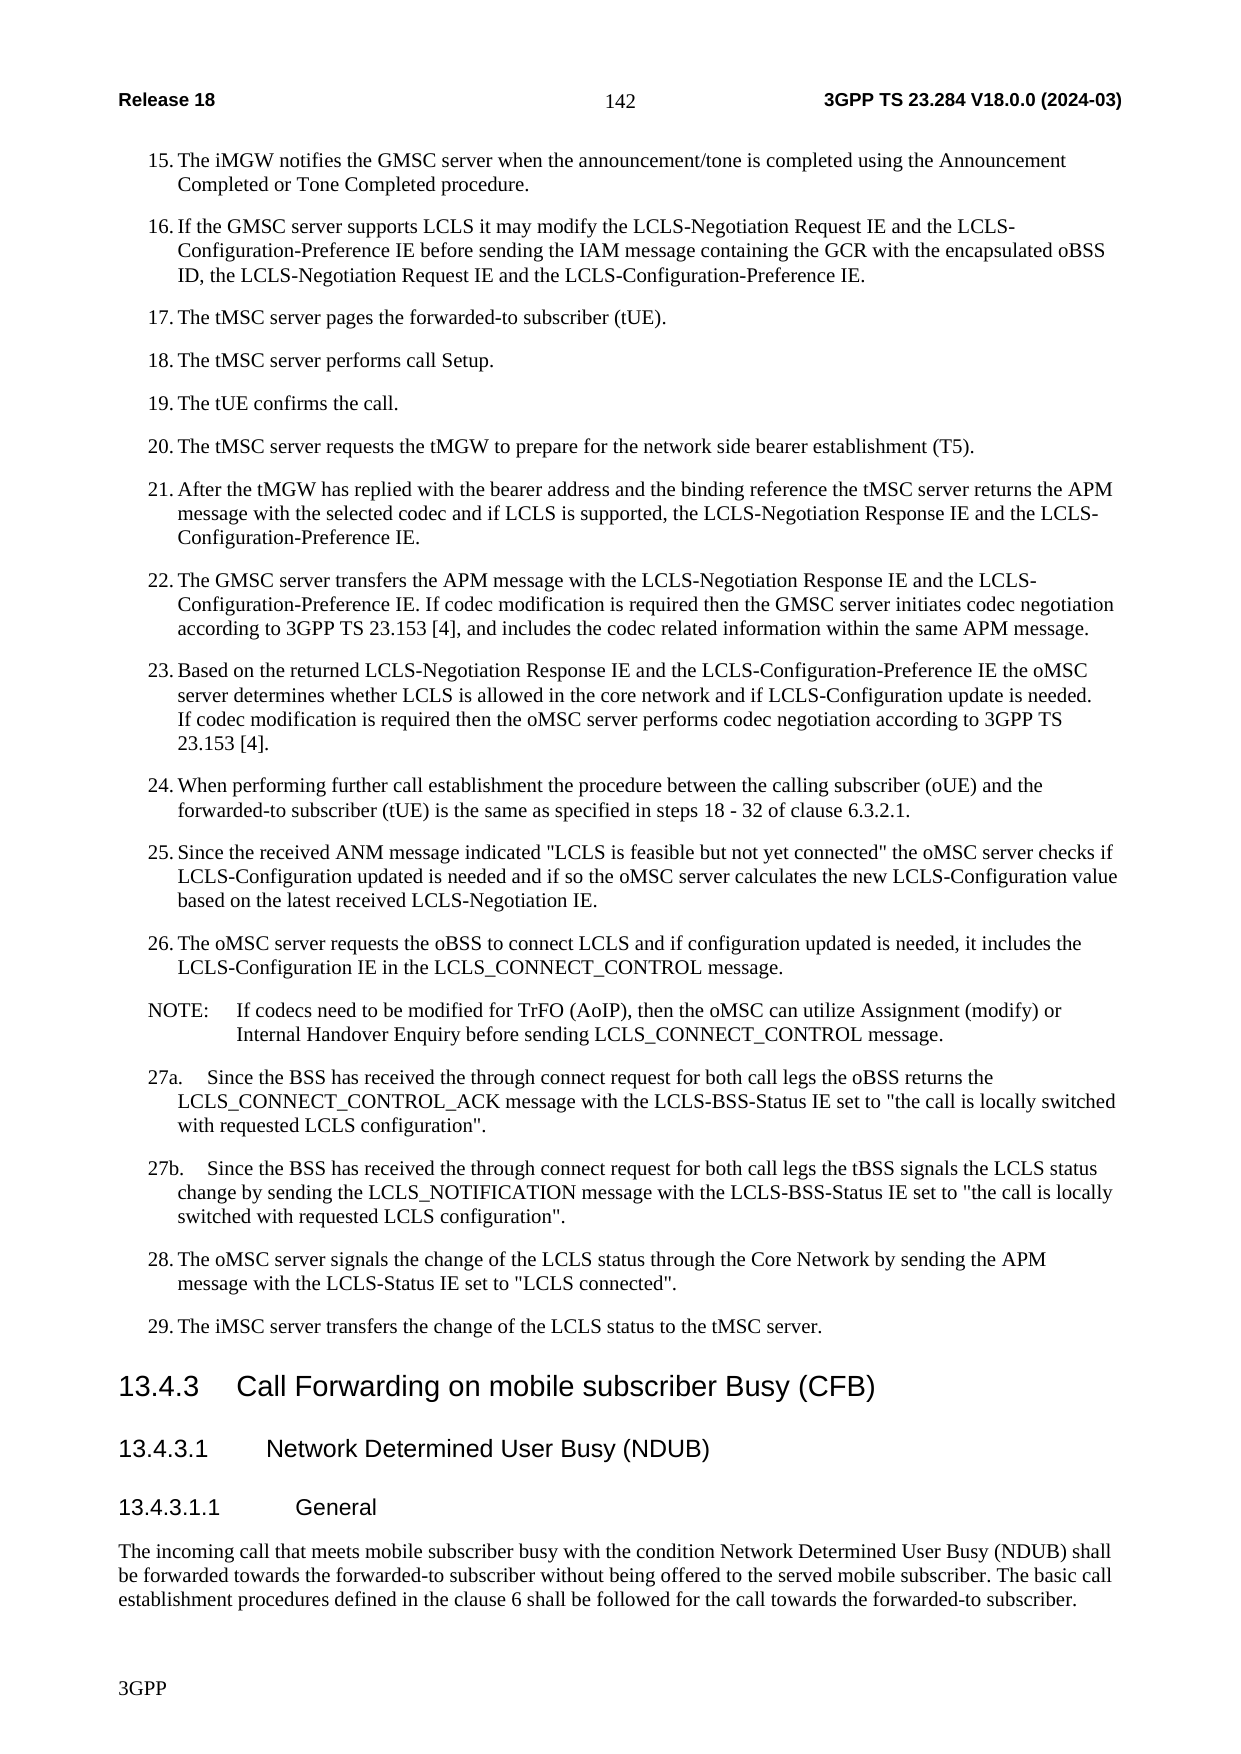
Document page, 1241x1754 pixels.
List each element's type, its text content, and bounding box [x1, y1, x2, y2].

text 18. The tMSC server performs call Setup. [148, 348, 1122, 372]
text The incoming call that meets mobile subscriber busy with the condition Network Determined User Busy (NDUB) shall be forwarded towards the forwarded-to subscriber without being offered to the served mobile subscriber. The basic call establishment procedures defined in the clause 6 shall be followed for the call towards the forwarded-to subscriber. [118, 1539, 1122, 1611]
text 20. The tMSC server requests the tMGW to prepare for the network side bearer establishment (T5). [148, 434, 1122, 458]
text 29. The iMSC server transfers the change of the LCLS status to the tMSC server. [148, 1314, 1122, 1338]
text 28. The oMSC server signals the change of the LCLS status through the Core Network by sending the APM message with the LCLS-Status IE set to "LCLS connected". [148, 1247, 1122, 1295]
text 16. If the GMSC server supports LCLS it may modify the LCLS-Negotiation Request IE and the LCLS-Configuration-Preference IE before sending the IAM message containing the GCR with the encapsulated oBSS ID, the LCLS-Negotiation Request IE and the LCLS-Configuration-Preference IE. [148, 214, 1122, 287]
text 25. Since the received ANM message indicated "LCLS is feasible but not yet connected" the oMSC server checks if LCLS-Configuration updated is needed and if so the oMSC server calculates the new LCLS-Configuration value based on the latest received LCLS-Negotiation IE. [148, 840, 1122, 912]
text 17. The tMSC server pages the forwarded-to subscriber (tUE). [148, 305, 1122, 329]
text 15. The iMGW notifies the GMSC server when the announcement/tone is completed using the Announcement Completed or Tone Completed procedure. [148, 147, 1122, 196]
text 22. The GMSC server transfers the APM message with the LCLS-Negotiation Response IE and the LCLS-Configuration-Preference IE. If codec modification is required then the GMSC server initiates codec negotiation according to 3GPP TS 23.153 [4], and includes the codec related information within the same APM message. [148, 567, 1122, 640]
text 24. When performing further call establishment the procedure between the calling subscriber (oUE) and the forwarded-to subscriber (tUE) is the same as specified in steps 18 - 32 of clause 6.3.2.1. [148, 773, 1122, 822]
subtitle 13.4.3.1 Network Determined User Busy (NDUB) [118, 1434, 1122, 1463]
text 21. After the tMGW has replied with the bearer address and the binding reference the tMSC server returns the APM message with the selected codec and if LCLS is supported, the LCLS-Negotiation Response IE and the LCLS-Configuration-Preference IE. [148, 477, 1122, 549]
text 27a. Since the BSS has received the through connect request for both call legs the oBSS returns the LCLS_CONNECT_CONTROL_ACK message with the LCLS-BSS-Status IE set to "the call is locally switched with requested LCLS configuration". [148, 1065, 1122, 1137]
subtitle 13.4.3 Call Forwarding on mobile subscriber Busy (CFB) [118, 1369, 1122, 1403]
text 23. Based on the returned LCLS-Negotiation Response IE and the LCLS-Configuration-Preference IE the oMSC server determines whether LCLS is allowed in the core network and if LCLS-Configuration update is needed. If codec modification is required then the oMSC server performs codec negotiation according to 3GPP TS 23.153 [4]. [148, 658, 1122, 755]
text 19. The tUE confirms the call. [148, 391, 1122, 415]
subtitle 13.4.3.1.1 General [118, 1494, 1122, 1520]
text 26. The oMSC server requests the oBSS to connect LCLS and if configuration updated is needed, it includes the LCLS-Configuration IE in the LCLS_CONNECT_CONTROL message. [148, 931, 1122, 979]
text 27b. Since the BSS has received the through connect request for both call legs the tBSS signals the LCLS status change by sending the LCLS_NOTIFICATION message with the LCLS-BSS-Status IE set to "the call is locally switched with requested LCLS configuration". [148, 1156, 1122, 1228]
text NOTE: If codecs need to be modified for TrFO (AoIP), then the oMSC can utilize Assignment (modify) or Internal Handover Enquiry before sending LCLS_CONNECT_CONTROL message. [148, 998, 1122, 1046]
